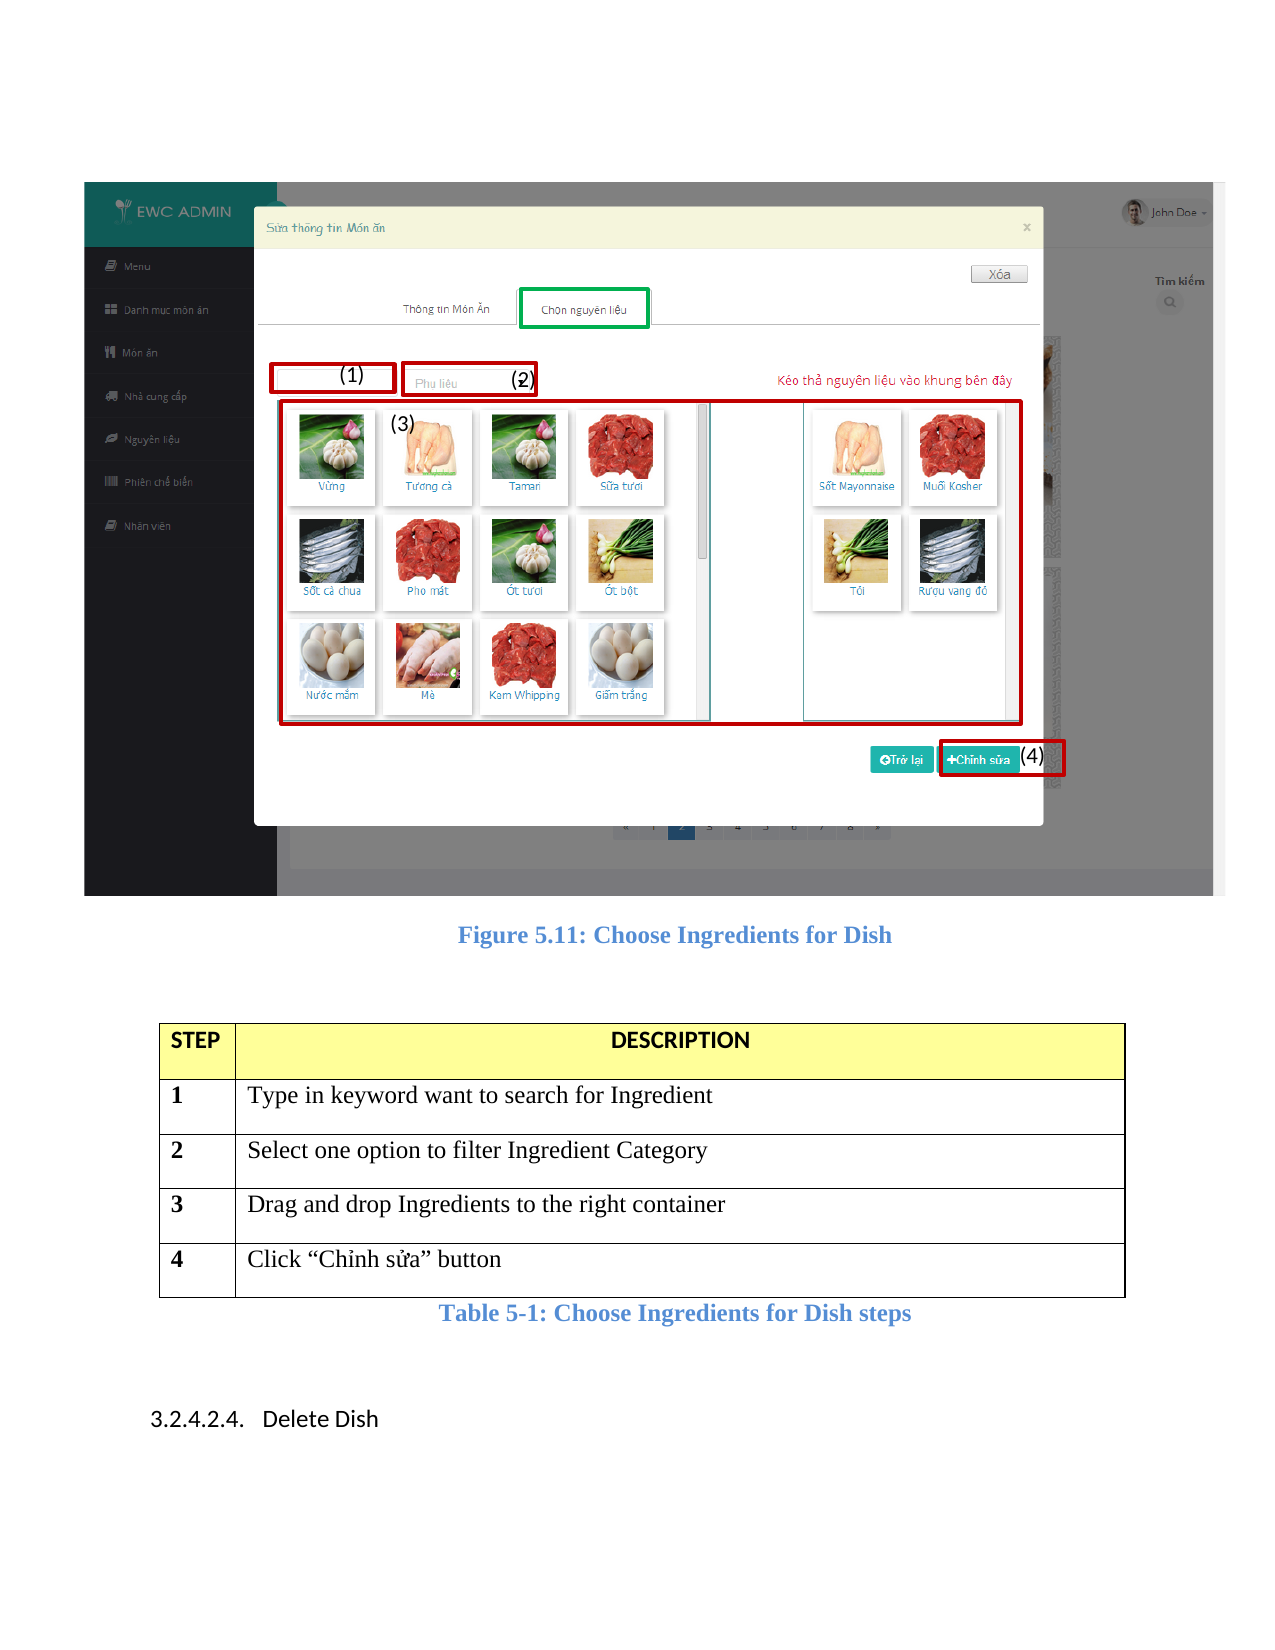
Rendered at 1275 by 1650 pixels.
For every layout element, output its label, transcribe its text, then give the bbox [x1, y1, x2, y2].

table_cell 4 [160, 1244, 235, 1297]
table_cell 3 [160, 1189, 235, 1243]
table_cell Type in keyword want to search for Ingredient [236, 1080, 1124, 1134]
text Figure 5.11: Choose Ingredients for Dish [225, 920, 1125, 949]
table_cell Drag and drop Ingredients to the right container [236, 1189, 1124, 1243]
table_header STEP [160, 1024, 235, 1079]
table_cell Select one option to filter Ingredient Category [236, 1135, 1124, 1188]
text Table 5-1: Choose Ingredients for Dish steps [225, 1298, 1125, 1327]
table_cell Click “Chỉnh sửa” button [236, 1244, 1124, 1297]
table_header DESCRIPTION [236, 1024, 1124, 1079]
list Delete Dish [150, 1404, 1125, 1434]
table_cell 2 [160, 1135, 235, 1188]
table_cell 1 [160, 1080, 235, 1134]
picture [84, 182, 1226, 896]
